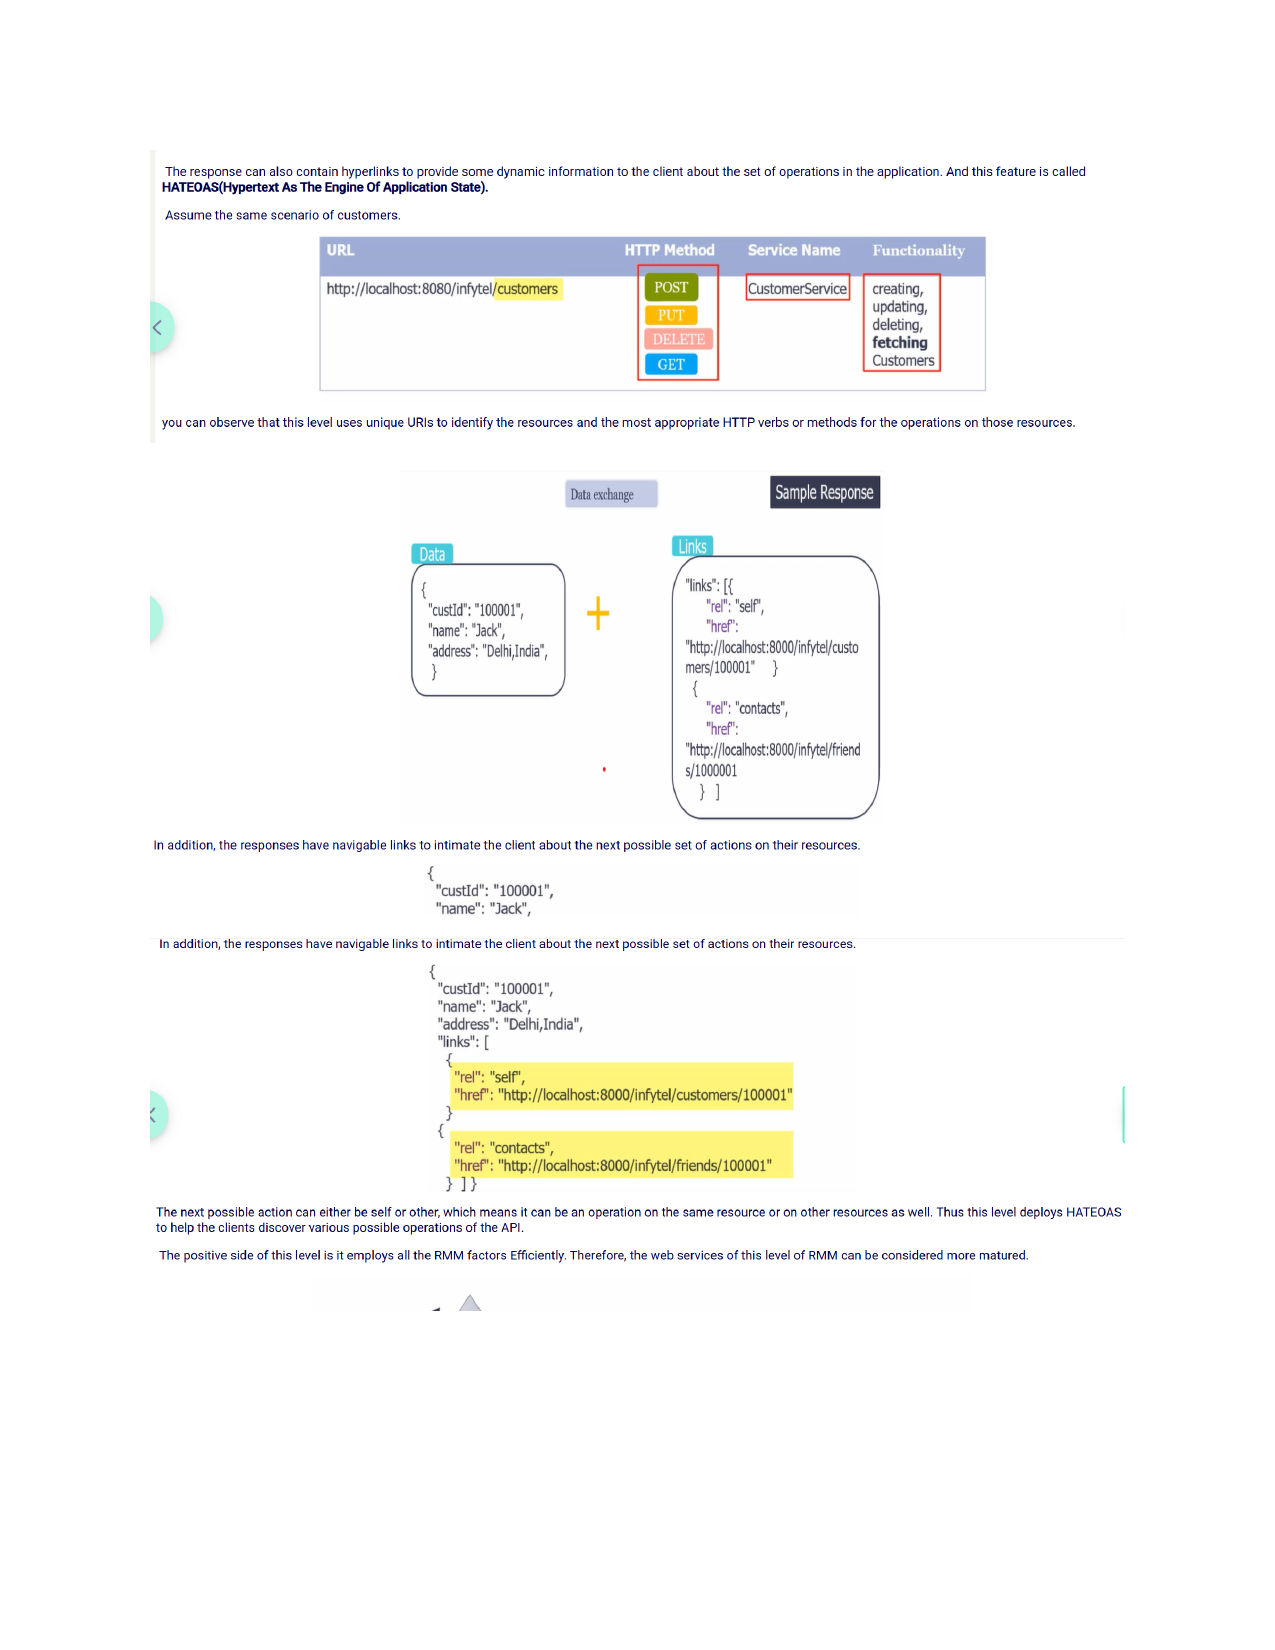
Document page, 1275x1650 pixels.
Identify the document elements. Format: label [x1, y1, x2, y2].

picture [150, 938, 1125, 1311]
picture [150, 150, 1125, 443]
picture [150, 464, 1125, 917]
